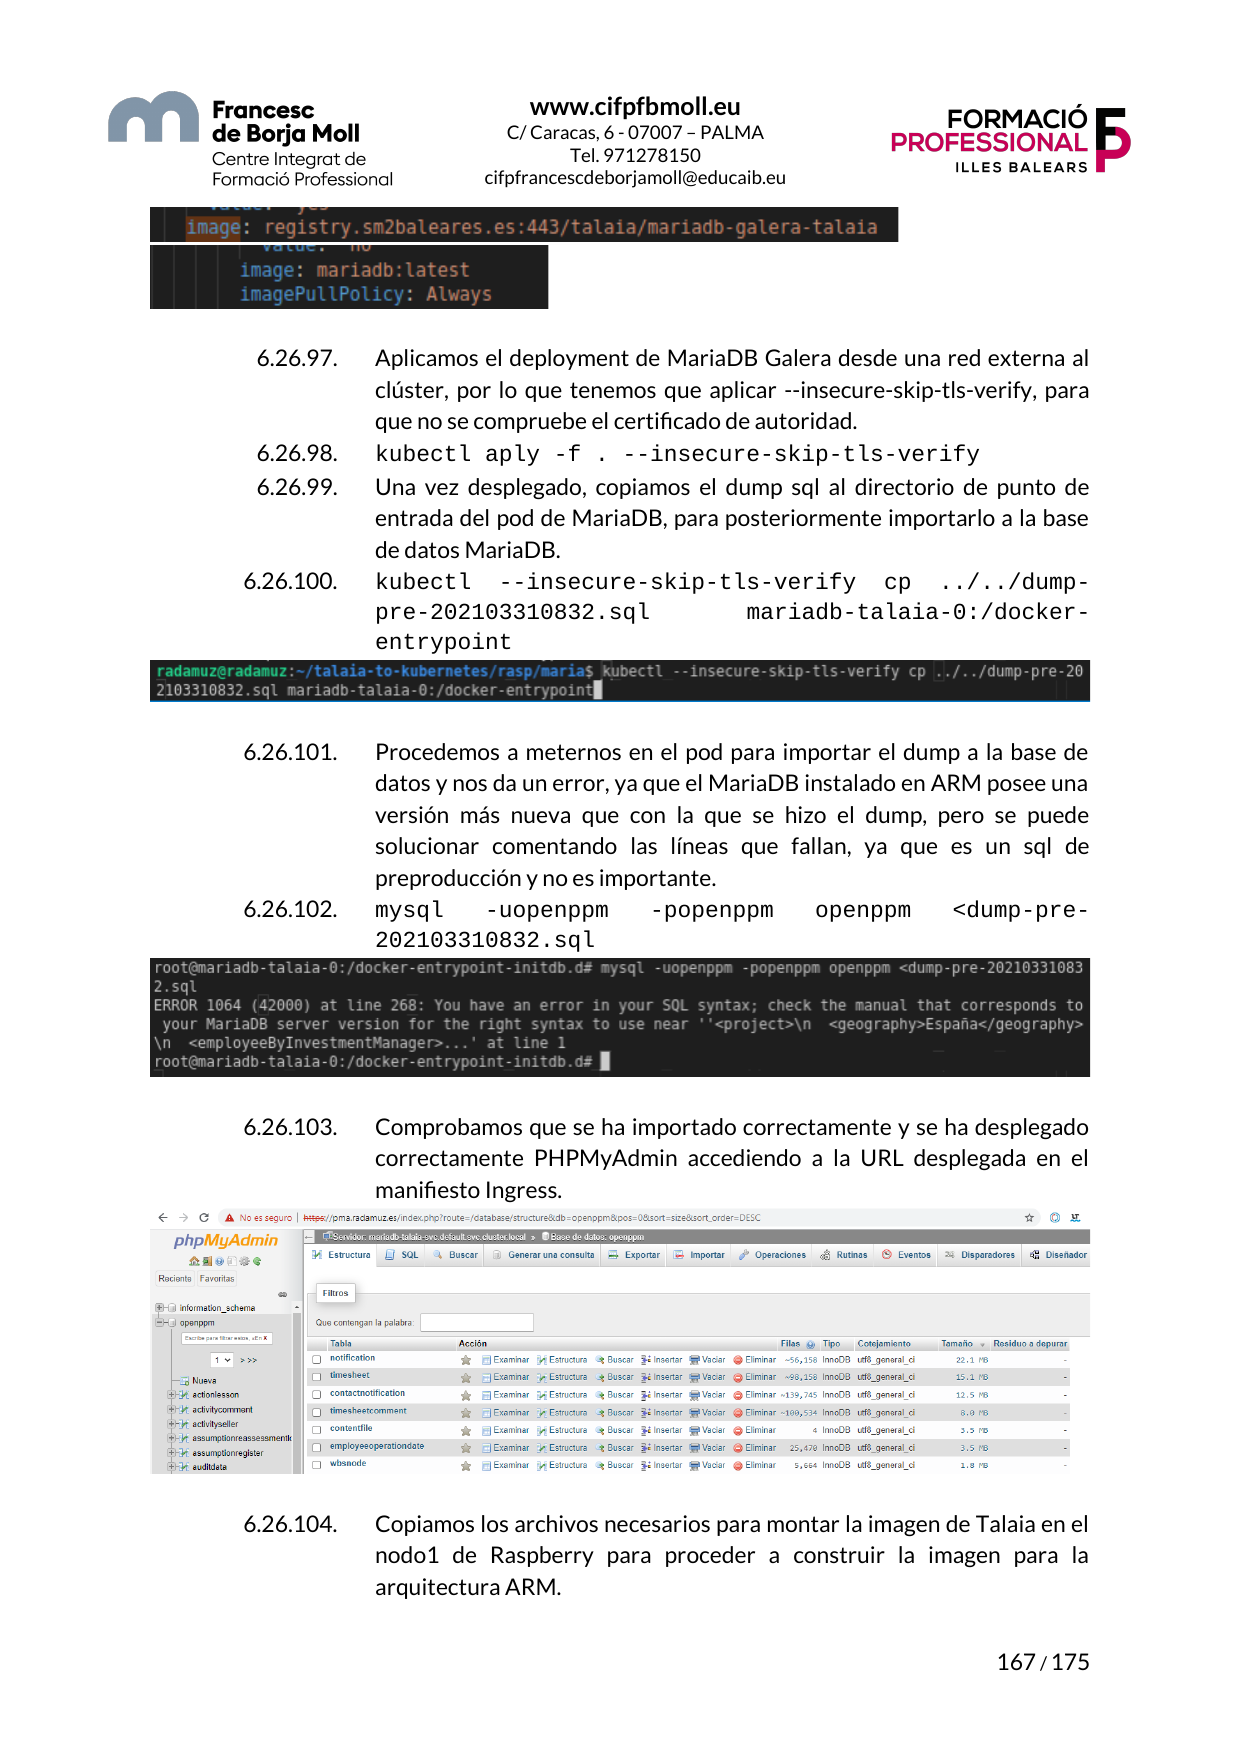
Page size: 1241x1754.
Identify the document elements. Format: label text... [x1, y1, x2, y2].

list Una vez desplegado, copiamos el dump sql al directorio de punto de entrada del pod de MariaDB, para posteriormente importarlo a la base de datos MariaDB. [337, 472, 1090, 563]
picture [150, 958, 1091, 1077]
list Copiamos los archivos necesarios para montar la imagen de Talaia en el nodo1 de Raspberry para proceder a construir la imagen para la arquitectura ARM. [337, 1510, 1090, 1600]
picture [150, 245, 549, 309]
picture [105, 88, 397, 192]
picture [150, 660, 1091, 702]
picture [881, 90, 1142, 190]
list mysql -uopenppm -popenppm openppm <dump-pre-202103310832.sql [337, 895, 1090, 954]
list Aplicamos el deployment de MariaDB Galera desde una red externa al clúster, por lo que tenemos que aplicar --insecure-skip-tls-verify, para que no se compruebe el certificado de autoridad. [337, 344, 1090, 434]
list Procedemos a meternos en el pod para importar el dump a la base de datos y nos da un error, ya que el MariaDB instalado en ARM posee una versión más nueva que con la que se hizo el dump, pero se puede solucionar comentando las líneas que fallan, ya que es un sql de preproducción y no es importante. [337, 737, 1090, 891]
picture [150, 207, 899, 242]
list Comprobamos que se ha importado correctamente y se ha desplegado correctamente PHPMyAdmin accediendo a la URL desplegada en el manifiesto Ingress. [337, 1113, 1090, 1203]
picture [150, 1207, 1091, 1474]
list kubectl --insecure-skip-tls-verify cp ../../dump-pre-202103310832.sql mariadb-talaia-0:/docker-entrypoint [337, 567, 1090, 656]
list kubectl aply -f . --insecure-skip-tls-verify [337, 439, 1090, 468]
